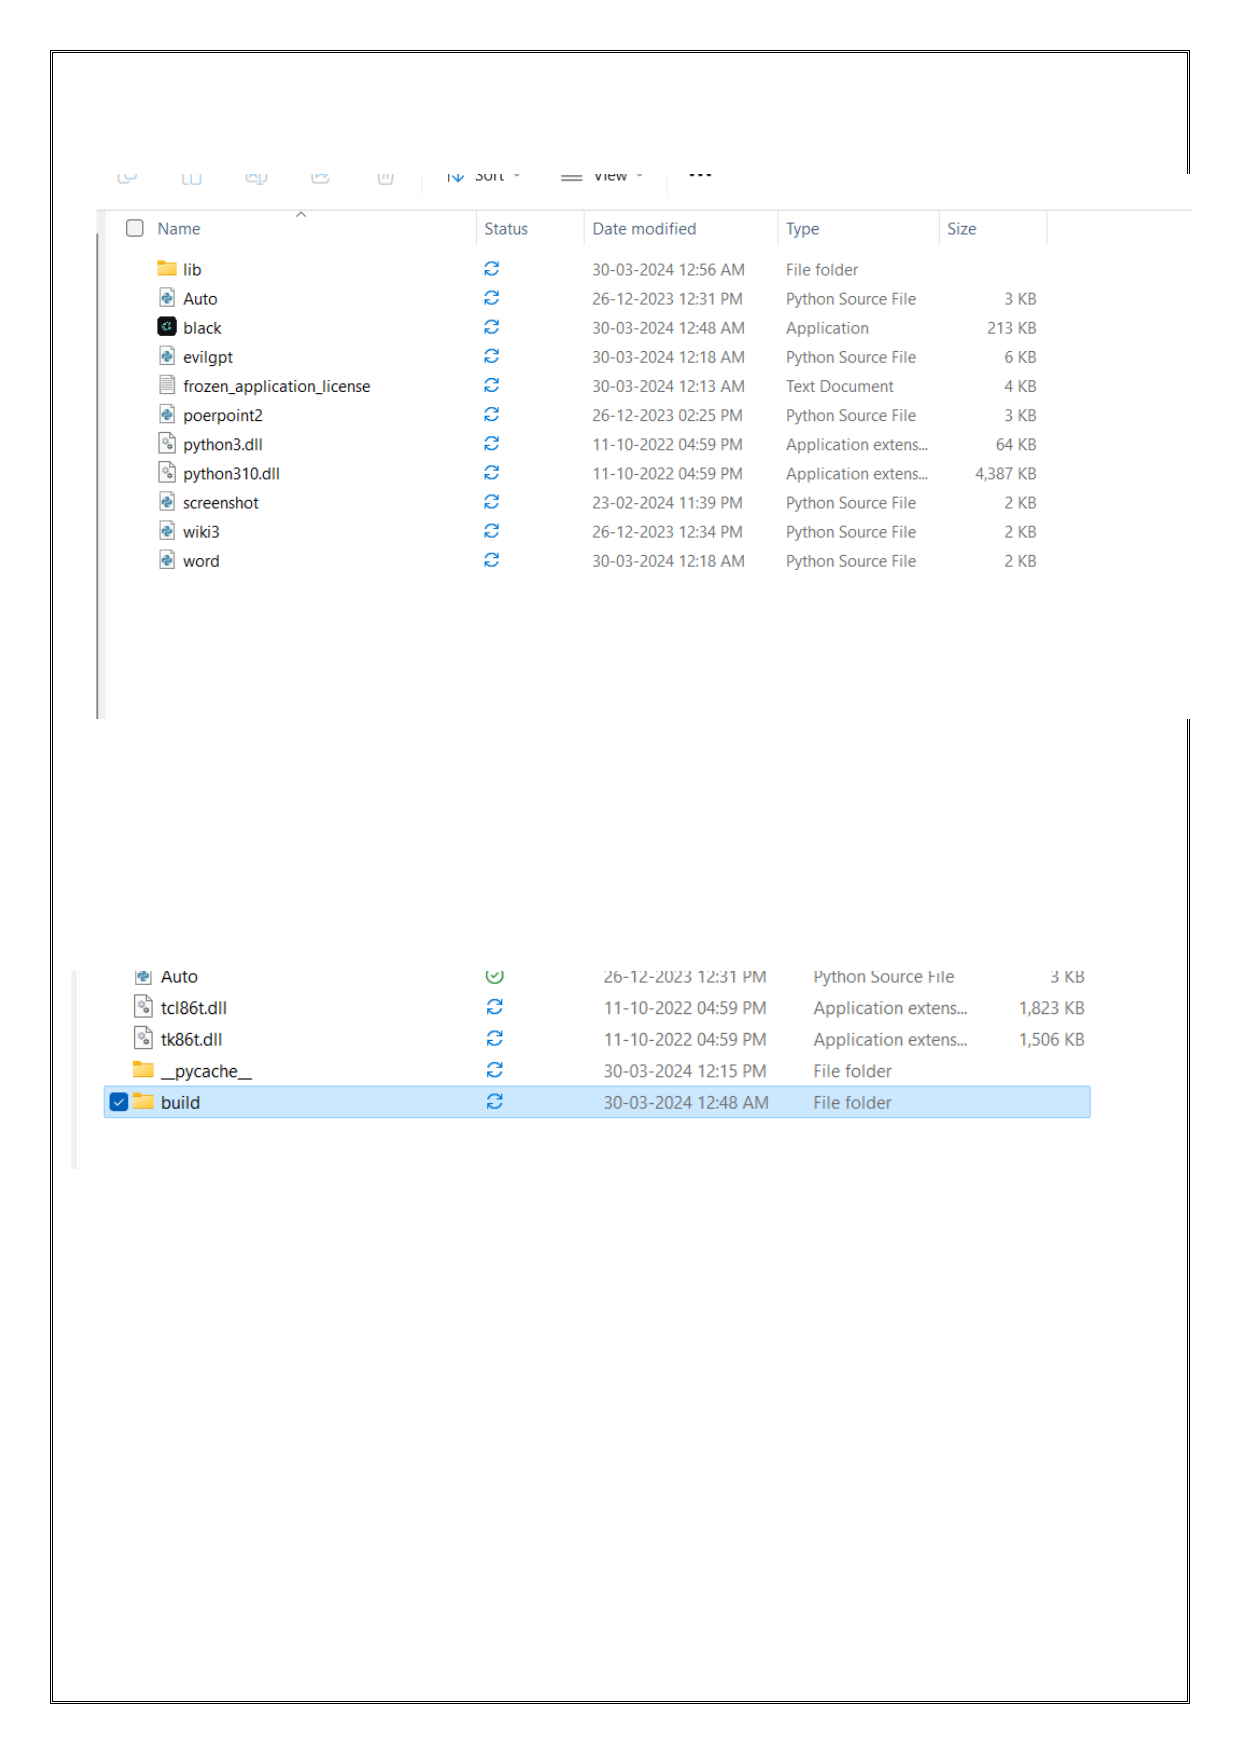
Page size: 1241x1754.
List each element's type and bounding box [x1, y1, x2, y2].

picture [70, 971, 1167, 1168]
picture [95, 174, 1192, 718]
